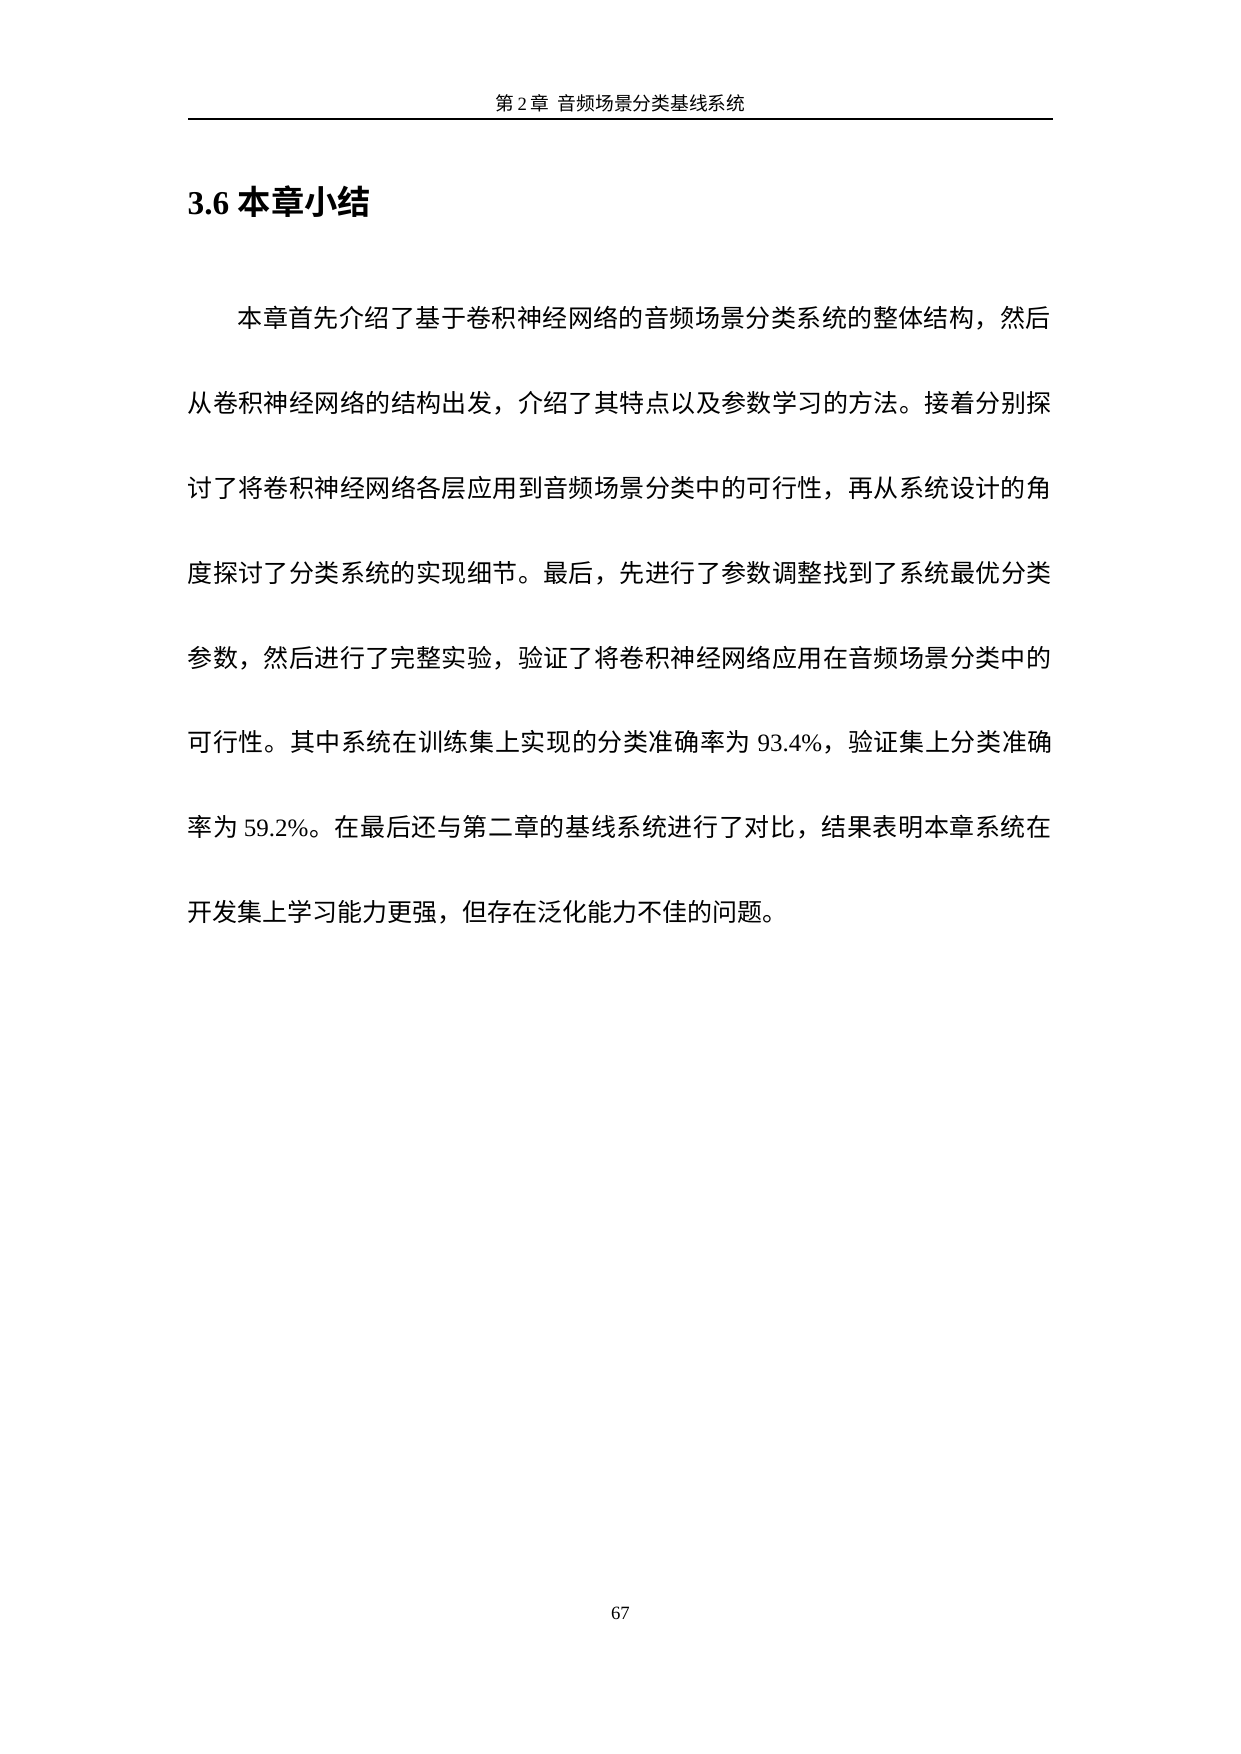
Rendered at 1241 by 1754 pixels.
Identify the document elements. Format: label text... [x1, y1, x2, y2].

text 本章首先介绍了基于卷积神经网络的音频场景分类系统的整体结构，然后从卷积神经网络的结构出发，介绍了其特点以及参数学习的方法。接着分别探讨了将卷积神经网络各层应用到音频场景分类中的可行性，再从系统设计的角度探讨了分类系统的实现细节。最后，先进行了参数调整找到了系统最优分类参数，然后进行了完整实验，验证了将卷积神经网络应用在音频场景分类中的可行性。其中系统在训练集上实现的分类准确率为93.4%，验证集上分类准确率为59.2%。在最后还与第二章的基线系统进行了对比，结果表明本章系统在开发集上学习能力更强，但存在泛化能力不佳的问题。 [187, 283, 1053, 945]
subtitle 3.6 本章小结 [187, 166, 1053, 233]
